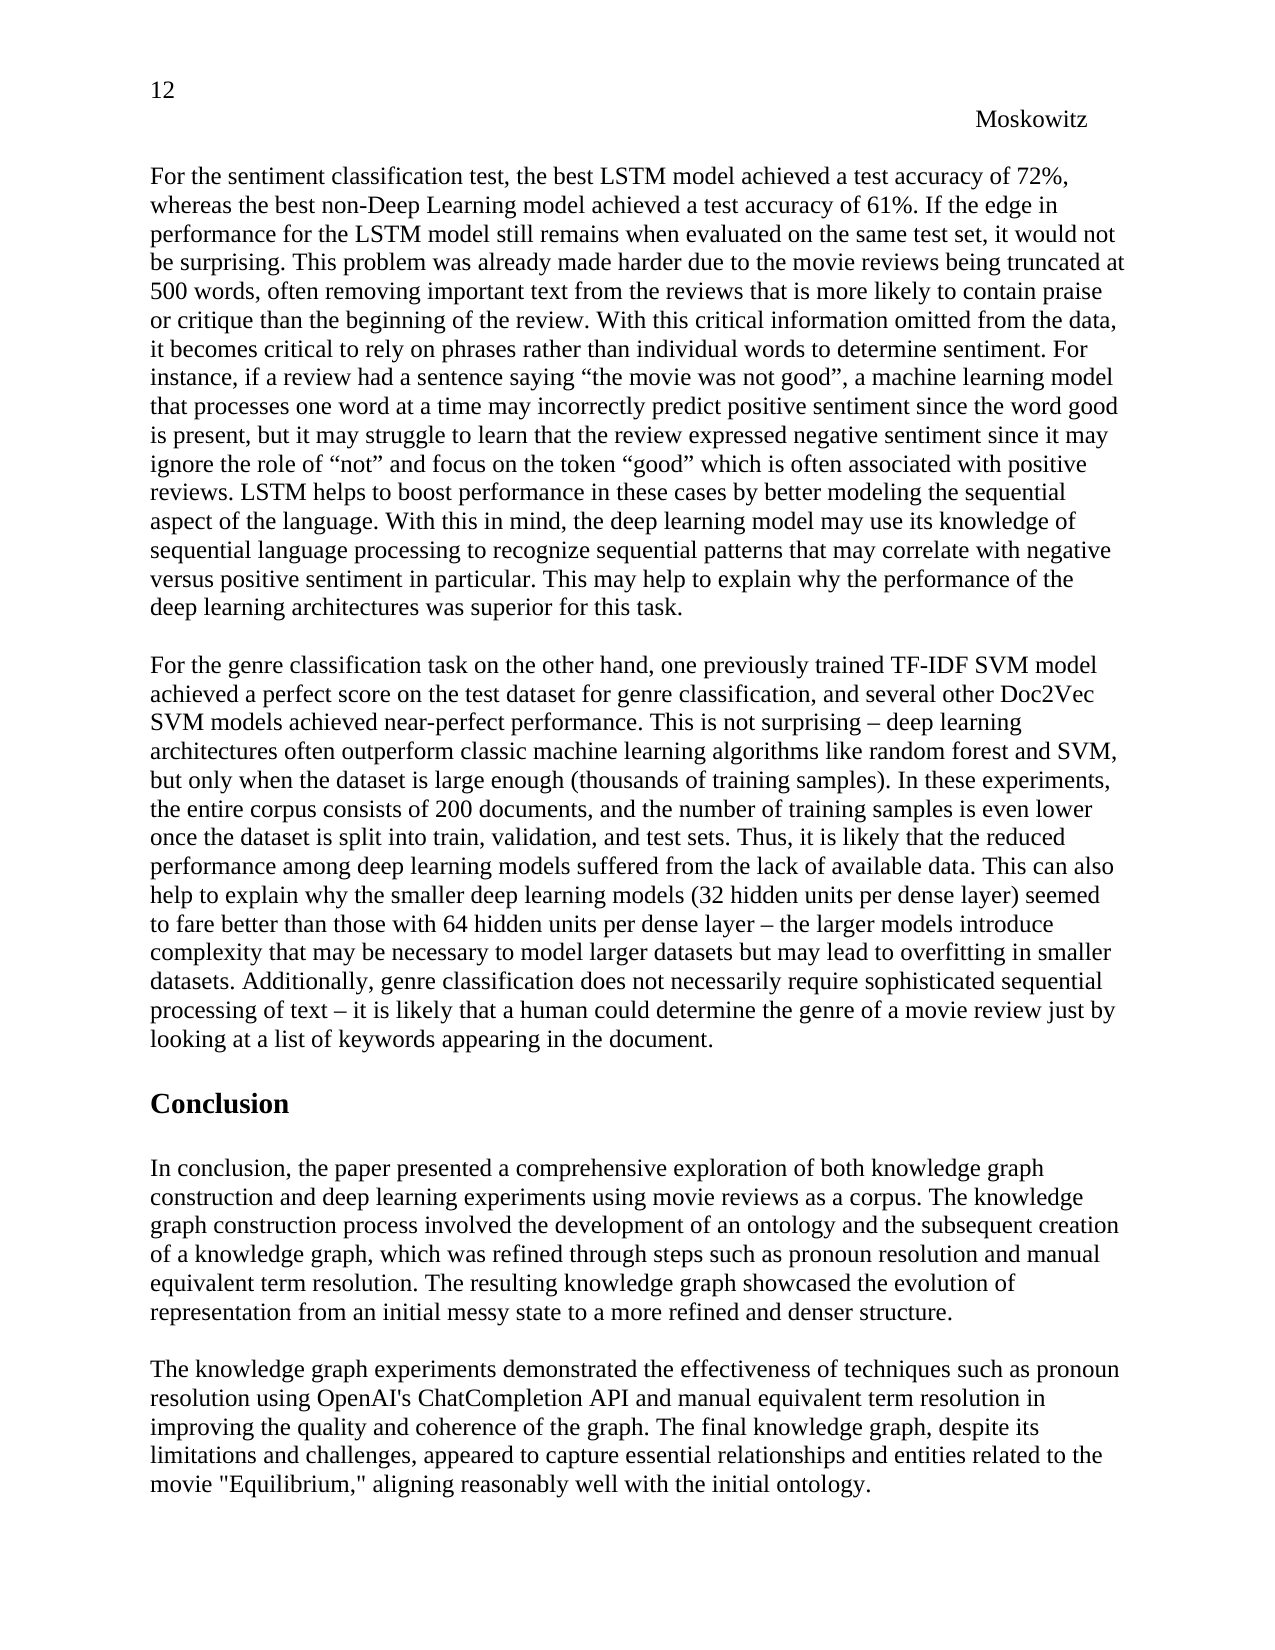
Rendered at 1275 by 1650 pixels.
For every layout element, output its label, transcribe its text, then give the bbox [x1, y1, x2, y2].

text For the sentiment classification test, the best LSTM model achieved a test accuracy of 72%, whereas the best non-Deep Learning model achieved a test accuracy of 61%. If the edge in performance for the LSTM model still remains when evaluated on the same test set, it would not be surprising. This problem was already made harder due to the movie reviews being truncated at 500 words, often removing important text from the reviews that is more likely to contain praise or critique than the beginning of the review. With this critical information omitted from the data, it becomes critical to rely on phrases rather than individual words to determine sentiment. For instance, if a review had a sentence saying “the movie was not good”, a machine learning model that processes one word at a time may incorrectly predict positive sentiment since the word good is present, but it may struggle to learn that the review expressed negative sentiment since it may ignore the role of “not” and focus on the token “good” which is often associated with positive reviews. LSTM helps to boost performance in these cases by better modeling the sequential aspect of the language. With this in mind, the deep learning model may use its knowledge of sequential language processing to recognize sequential patterns that may correlate with negative versus positive sentiment in particular. This may help to explain why the performance of the deep learning architectures was superior for this task. [150, 161, 1125, 621]
text The knowledge graph experiments demonstrated the effectiveness of techniques such as pronoun resolution using OpenAI's ChatCompletion API and manual equivalent term resolution in improving the quality and coherence of the graph. The final knowledge graph, despite its limitations and challenges, appeared to capture essential relationships and entities related to the movie "Equilibrium," aligning reasonably well with the initial ontology. [150, 1354, 1125, 1498]
text Conclusion [150, 1086, 1125, 1119]
text In conclusion, the paper presented a comprehensive exploration of both knowledge graph construction and deep learning experiments using movie reviews as a corpus. The knowledge graph construction process involved the development of an ontology and the subsequent creation of a knowledge graph, which was refined through steps such as pronoun resolution and manual equivalent term resolution. The resulting knowledge graph showcased the evolution of representation from an initial messy state to a more refined and denser structure. [150, 1153, 1125, 1326]
text For the genre classification task on the other hand, one previously trained TF-IDF SVM model achieved a perfect score on the test dataset for genre classification, and several other Doc2Vec SVM models achieved near-perfect performance. This is not surprising – deep learning architectures often outperform classic machine learning algorithms like random forest and SVM, but only when the dataset is large enough (thousands of training samples). In these experiments, the entire corpus consists of 200 documents, and the number of training samples is even lower once the dataset is split into train, validation, and test sets. Thus, it is likely that the reduced performance among deep learning models suffered from the lack of available data. This can also help to explain why the smaller deep learning models (32 hidden units per dense layer) seemed to fare better than those with 64 hidden units per dense layer – the larger models introduce complexity that may be necessary to model larger datasets but may lead to overfitting in smaller datasets. Additionally, genre classification does not necessarily require sophisticated sequential processing of text – it is likely that a human could determine the genre of a movie review just by looking at a list of keywords appearing in the document. [150, 650, 1125, 1052]
